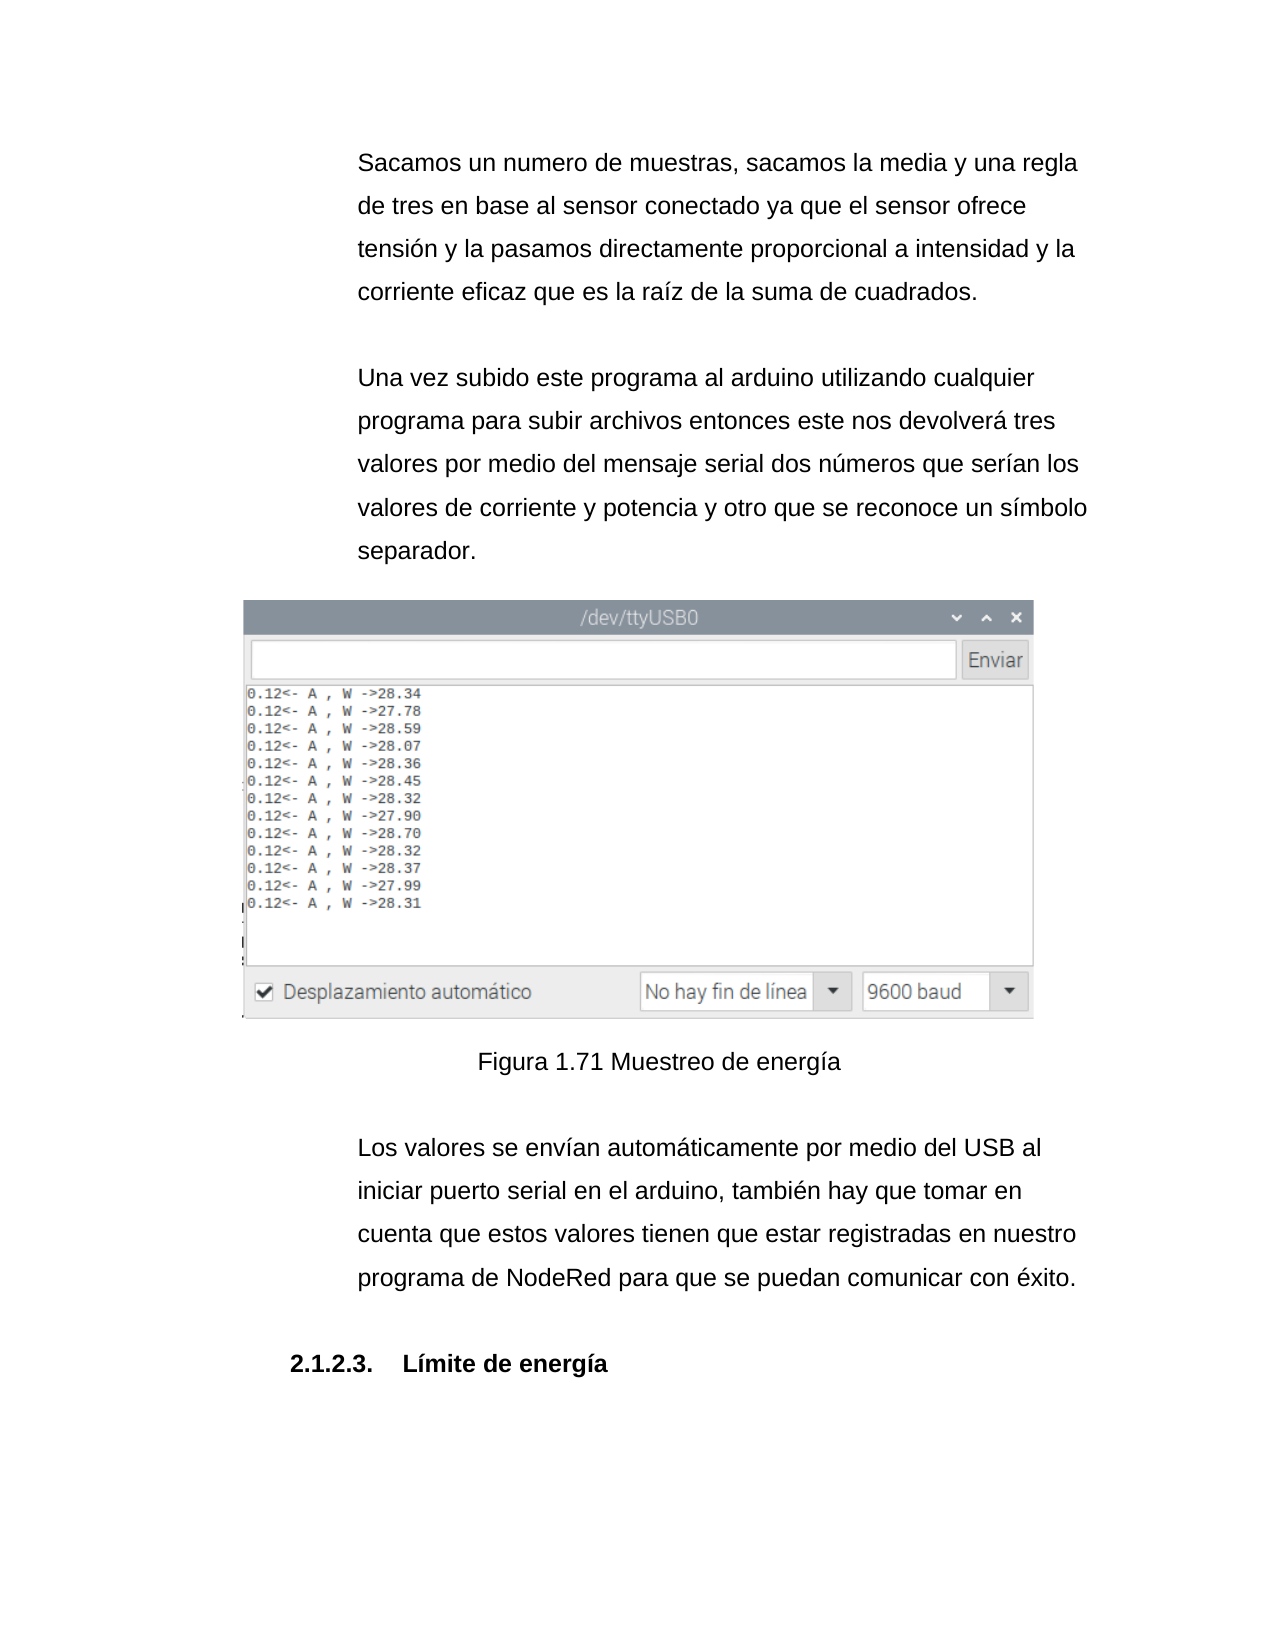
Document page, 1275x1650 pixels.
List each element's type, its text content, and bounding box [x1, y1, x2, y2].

list Límite de energía [290, 1349, 1098, 1377]
text Los valores se envían automáticamente por medio del USB al iniciar puerto serial en el arduino, también hay que tomar en cuenta que estos valores tienen que estar registradas en nuestro programa de NodeRed para que se puedan comunicar con éxito. [357, 1133, 1098, 1291]
picture [241, 600, 1034, 1019]
text Una vez subido este programa al arduino utilizando cualquier programa para subir archivos entonces este nos devolverá tres valores por medio del mensaje serial dos números que serían los valores de corriente y potencia y otro que se reconoce un símbolo separador. [357, 363, 1098, 564]
text Figura 1.71 Muestreo de energía [432, 579, 1098, 1076]
text Sacamos un numero de muestras, sacamos la media y una regla de tres en base al sensor conectado ya que el sensor ofrece tensión y la pasamos directamente proporcional a intensidad y la corriente eficaz que es la raíz de la suma de cuadrados. [357, 148, 1098, 306]
